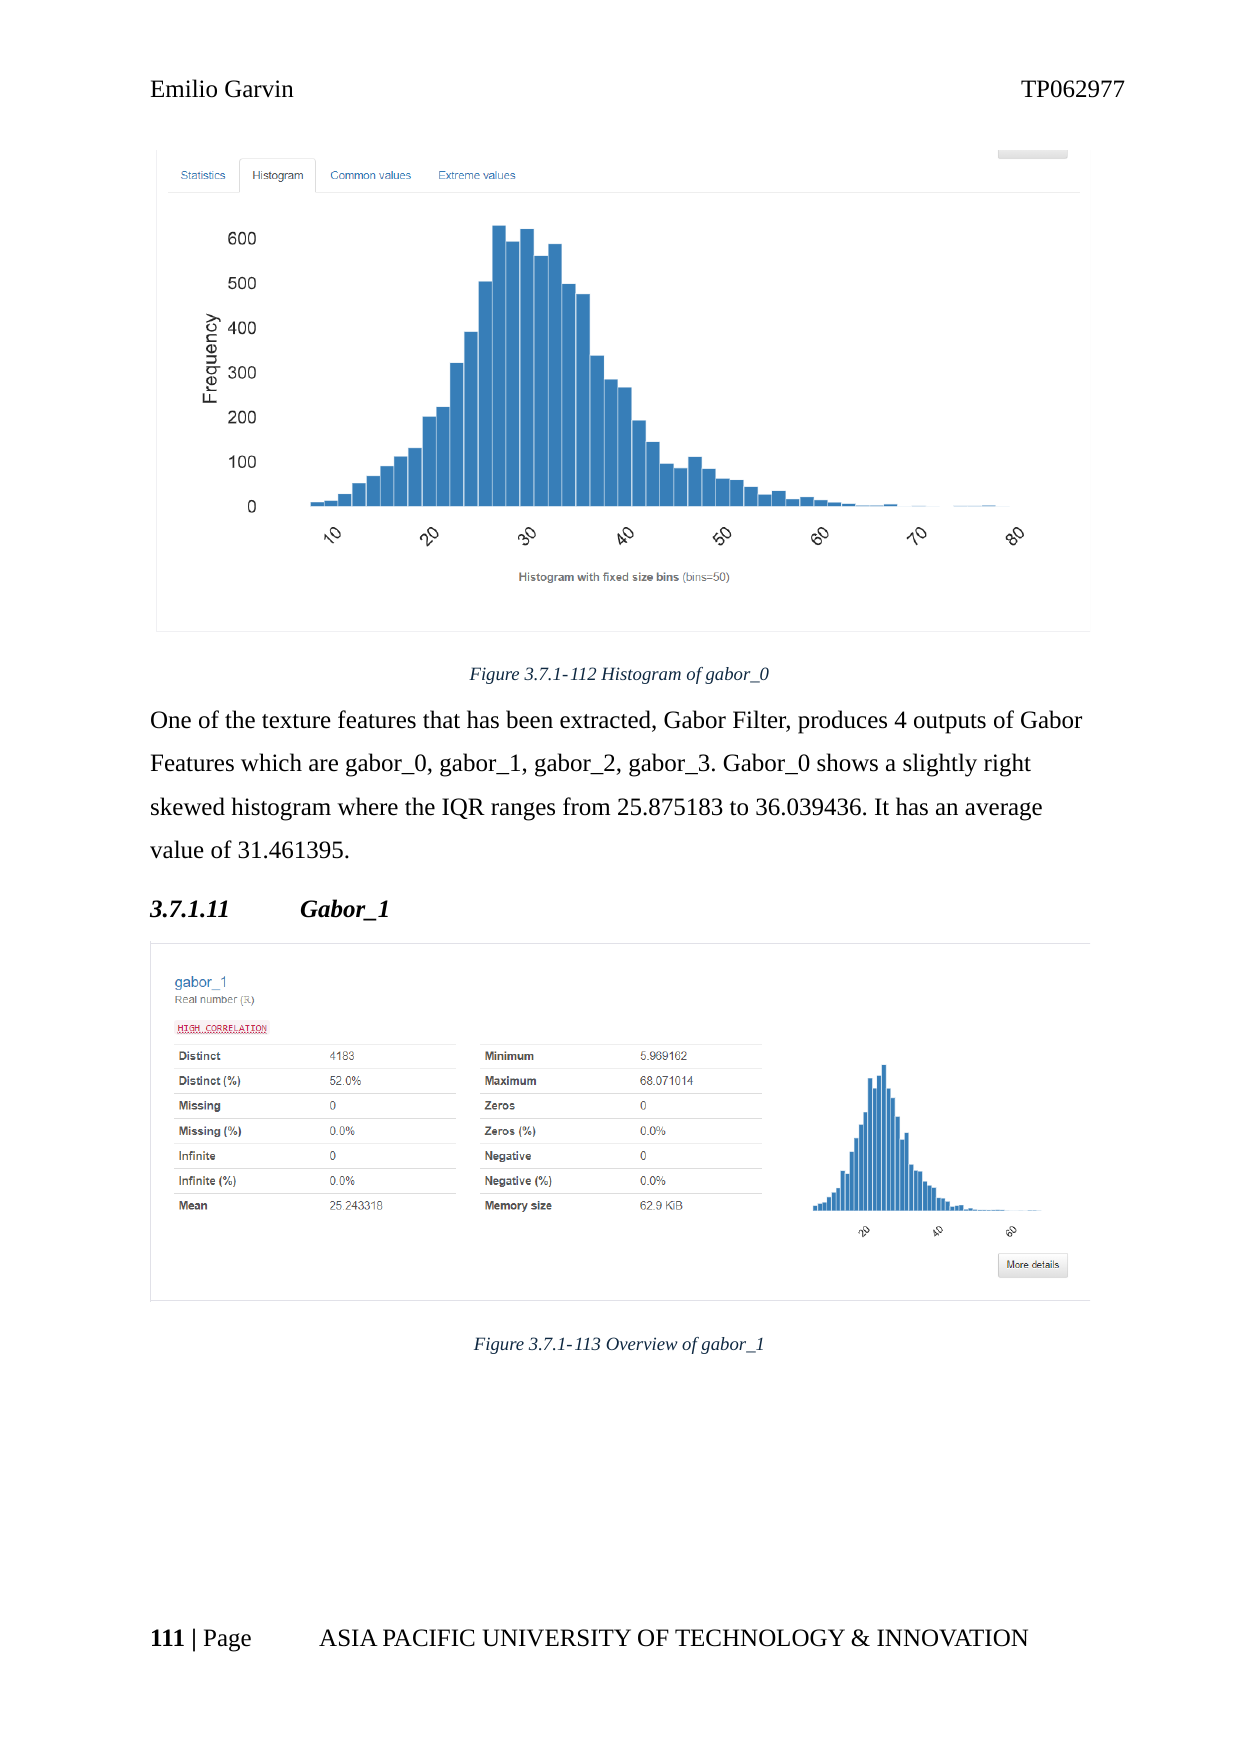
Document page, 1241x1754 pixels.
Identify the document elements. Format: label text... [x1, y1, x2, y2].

subtitle Gabor_1 [150, 894, 1090, 923]
picture [150, 941, 1091, 1302]
picture [150, 150, 1091, 632]
text One of the texture features that has been extracted, Gabor Filter, produces 4 outputs of Gabor Features which are gabor_0, gabor_1, gabor_2, gabor_3. Gabor_0 shows a slightly right skewed histogram where the IQR ranges from 25.875183 to 36.039436. It has an average value of 31.461395. [150, 705, 1090, 863]
